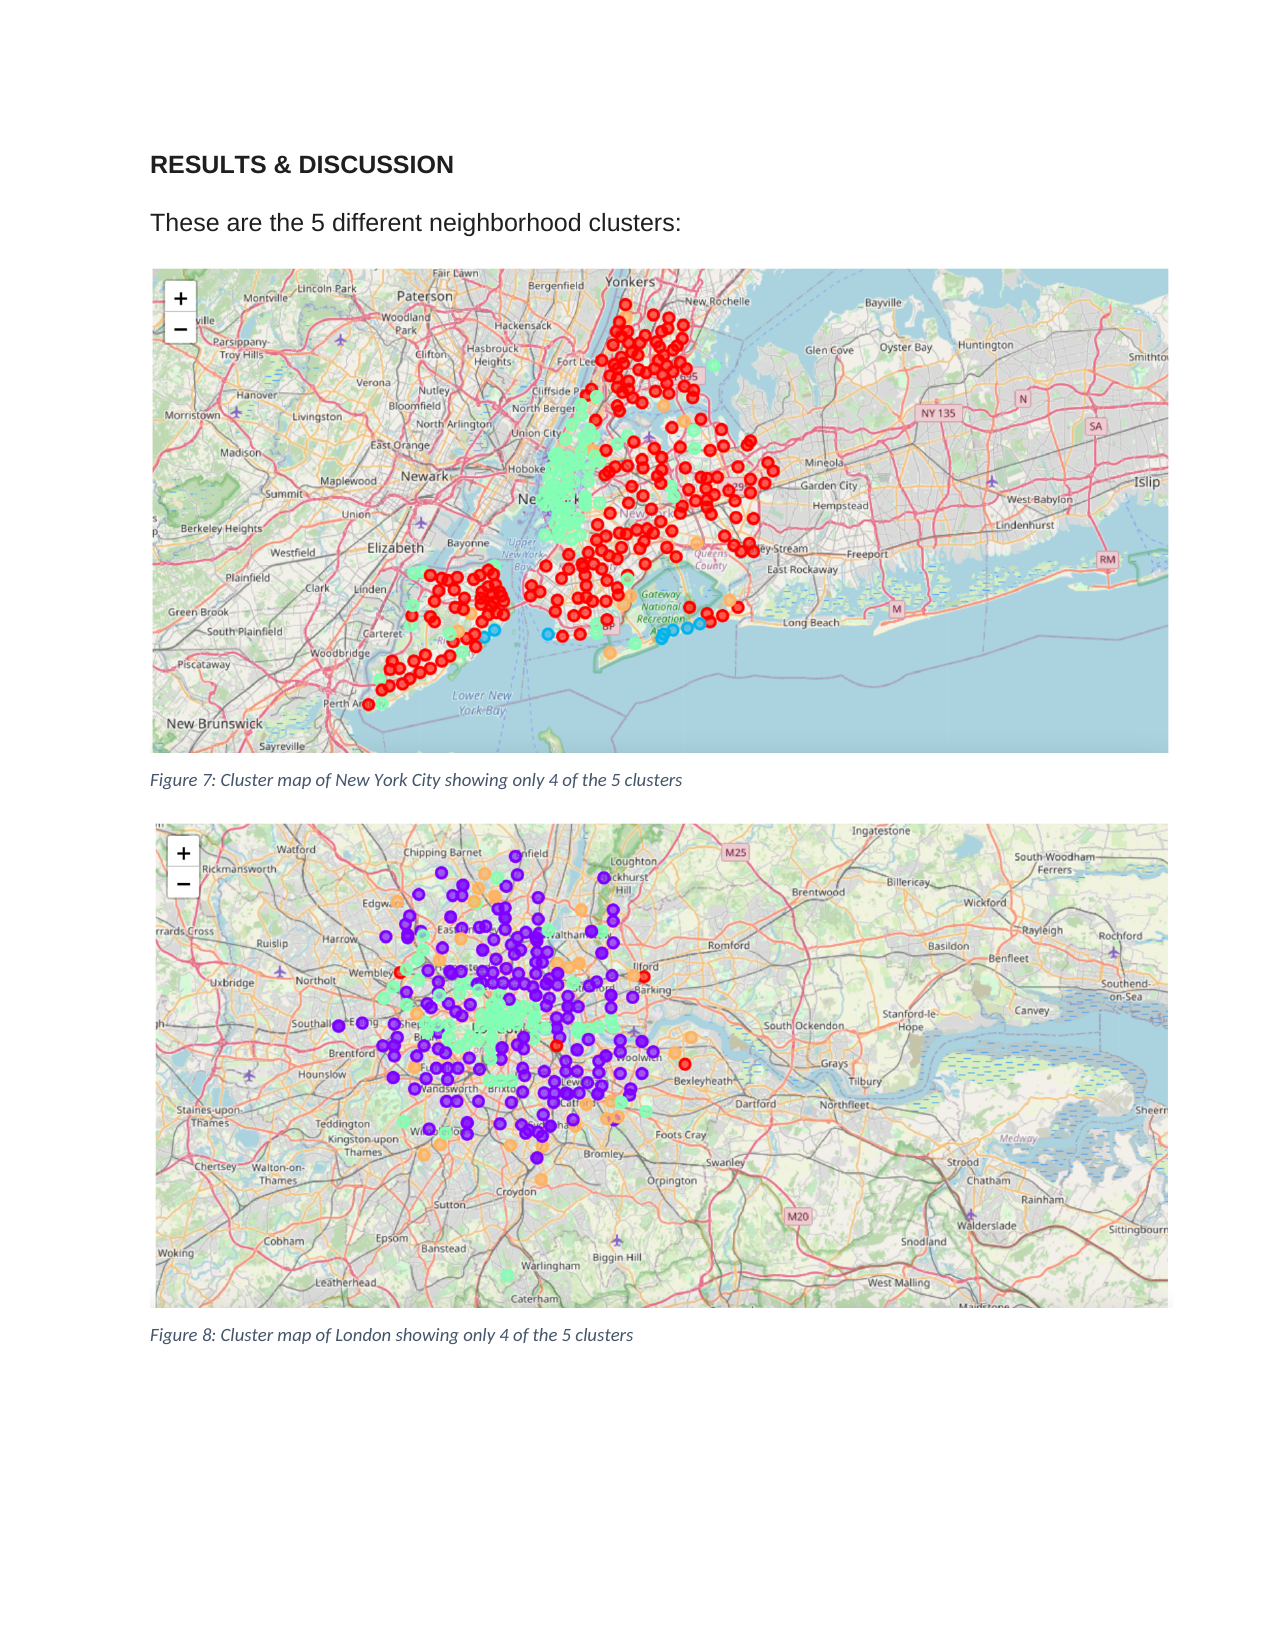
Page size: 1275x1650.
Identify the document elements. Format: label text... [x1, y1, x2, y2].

picture [150, 265, 1169, 753]
text These are the 5 different neighborhood clusters: [150, 208, 1125, 237]
text Figure : Cluster map of London showing only 4 of the 5 clusters [150, 1323, 1125, 1346]
text RESULTS & DISCUSSION [150, 150, 1125, 179]
text Figure : Cluster map of New York City showing only 4 of the 5 clusters [150, 768, 1125, 791]
picture [150, 820, 1174, 1308]
